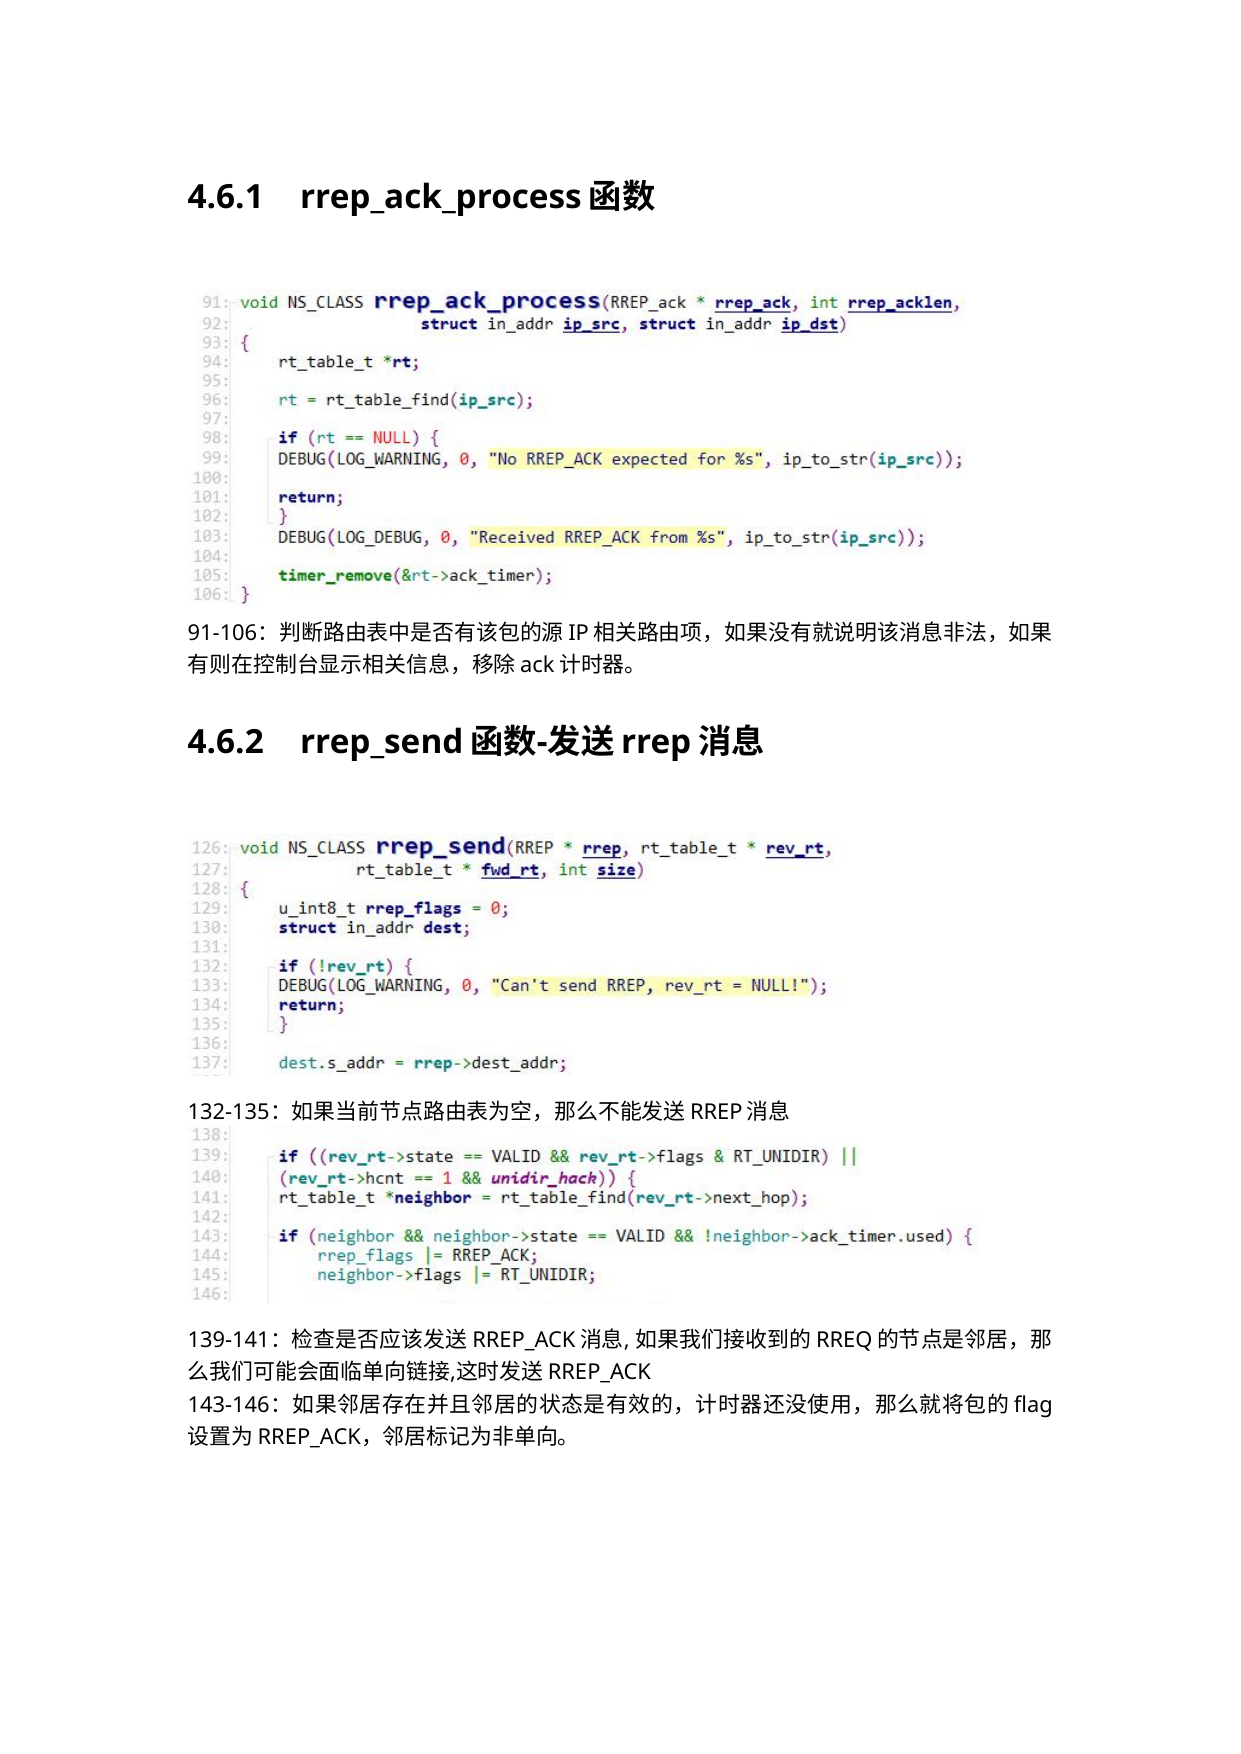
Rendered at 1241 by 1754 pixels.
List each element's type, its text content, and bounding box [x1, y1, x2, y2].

picture [187, 833, 1053, 1076]
text 139-141：检查是否应该发送RREP_ACK消息, 如果我们接收到的RREQ的节点是邻居，那么我们可能会面临单向链接,这时发送RREP_ACK [187, 1321, 1053, 1386]
text 143-146：如果邻居存在并且邻居的状态是有效的，计时器还没使用，那么就将包的flag设置为RREP_ACK，邻居标记为非单向。 [187, 1386, 1053, 1451]
picture [187, 289, 1053, 607]
text 91-106：判断路由表中是否有该包的源IP相关路由项，如果没有就说明该消息非法，如果有则在控制台显示相关信息，移除ack计时器。 [187, 614, 1053, 679]
subtitle rrep_send函数-发送rrep消息 [187, 706, 1053, 771]
subtitle rrep_ack_process函数 [187, 162, 1053, 227]
text 132-135：如果当前节点路由表为空，那么不能发送RREP消息 [187, 1094, 1053, 1126]
picture [187, 1126, 1053, 1303]
